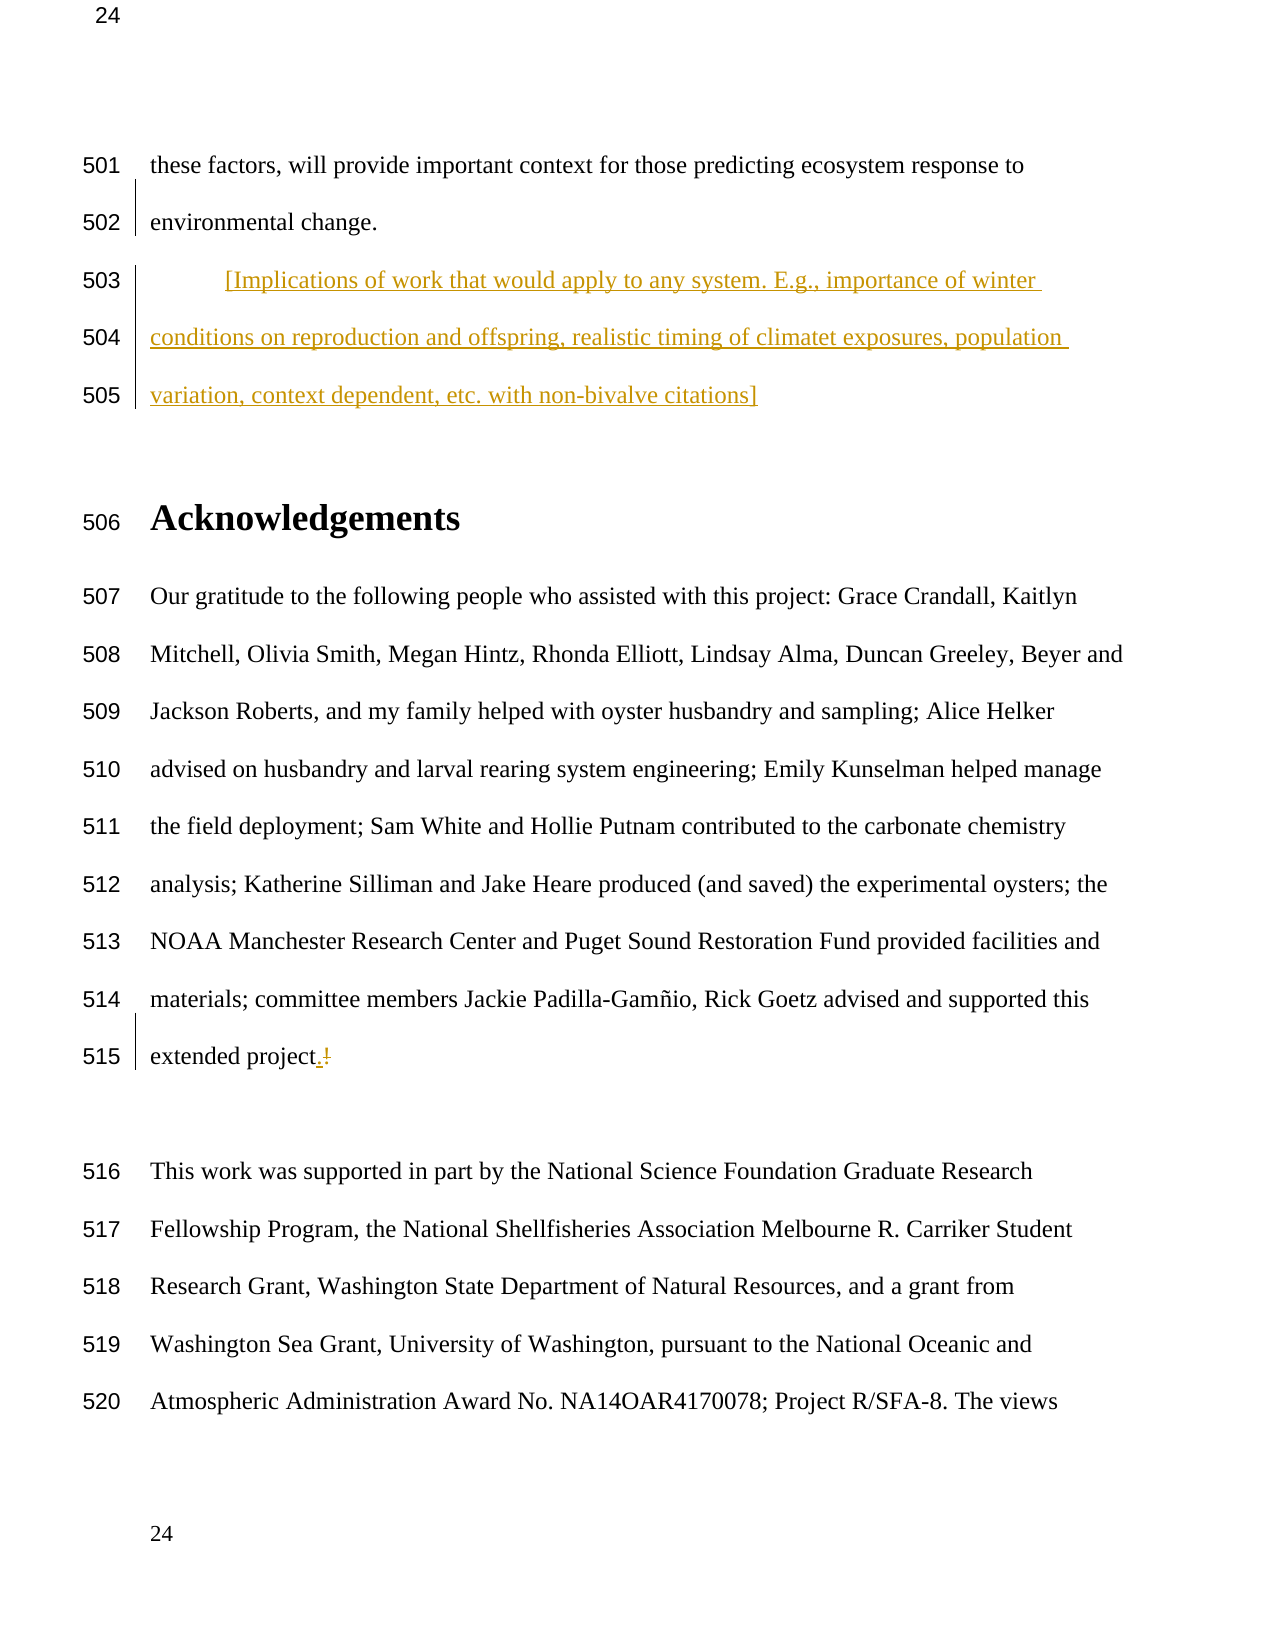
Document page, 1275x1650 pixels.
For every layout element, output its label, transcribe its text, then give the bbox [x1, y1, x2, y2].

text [150, 150, 1125, 236]
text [150, 1156, 1125, 1415]
text Acknowledgements [150, 495, 1125, 538]
text Our gratitude to the following people who assisted with this project: Grace Crandall, Kaitlyn Mitchell, Olivia Smith, Megan Hintz, Rhonda Elliott, Lindsay Alma, Duncan Greeley, Beyer and Jackson Roberts, and my family helped with oyster husbandry and sampling; Alice Helker advised on husbandry and larval rearing system engineering; Emily Kunselman helped manage the field deployment; Sam White and Hollie Putnam contributed to the carbonate chemistry analysis; Katherine Silliman and Jake Heare produced (and saved) the experimental oysters; the NOAA Manchester Research Center and Puget Sound Restoration Fund provided facilities and materials; committee members Jackie Padilla-Gamñio, Rick Goetz advised and supported this extended project [150, 581, 1125, 1070]
